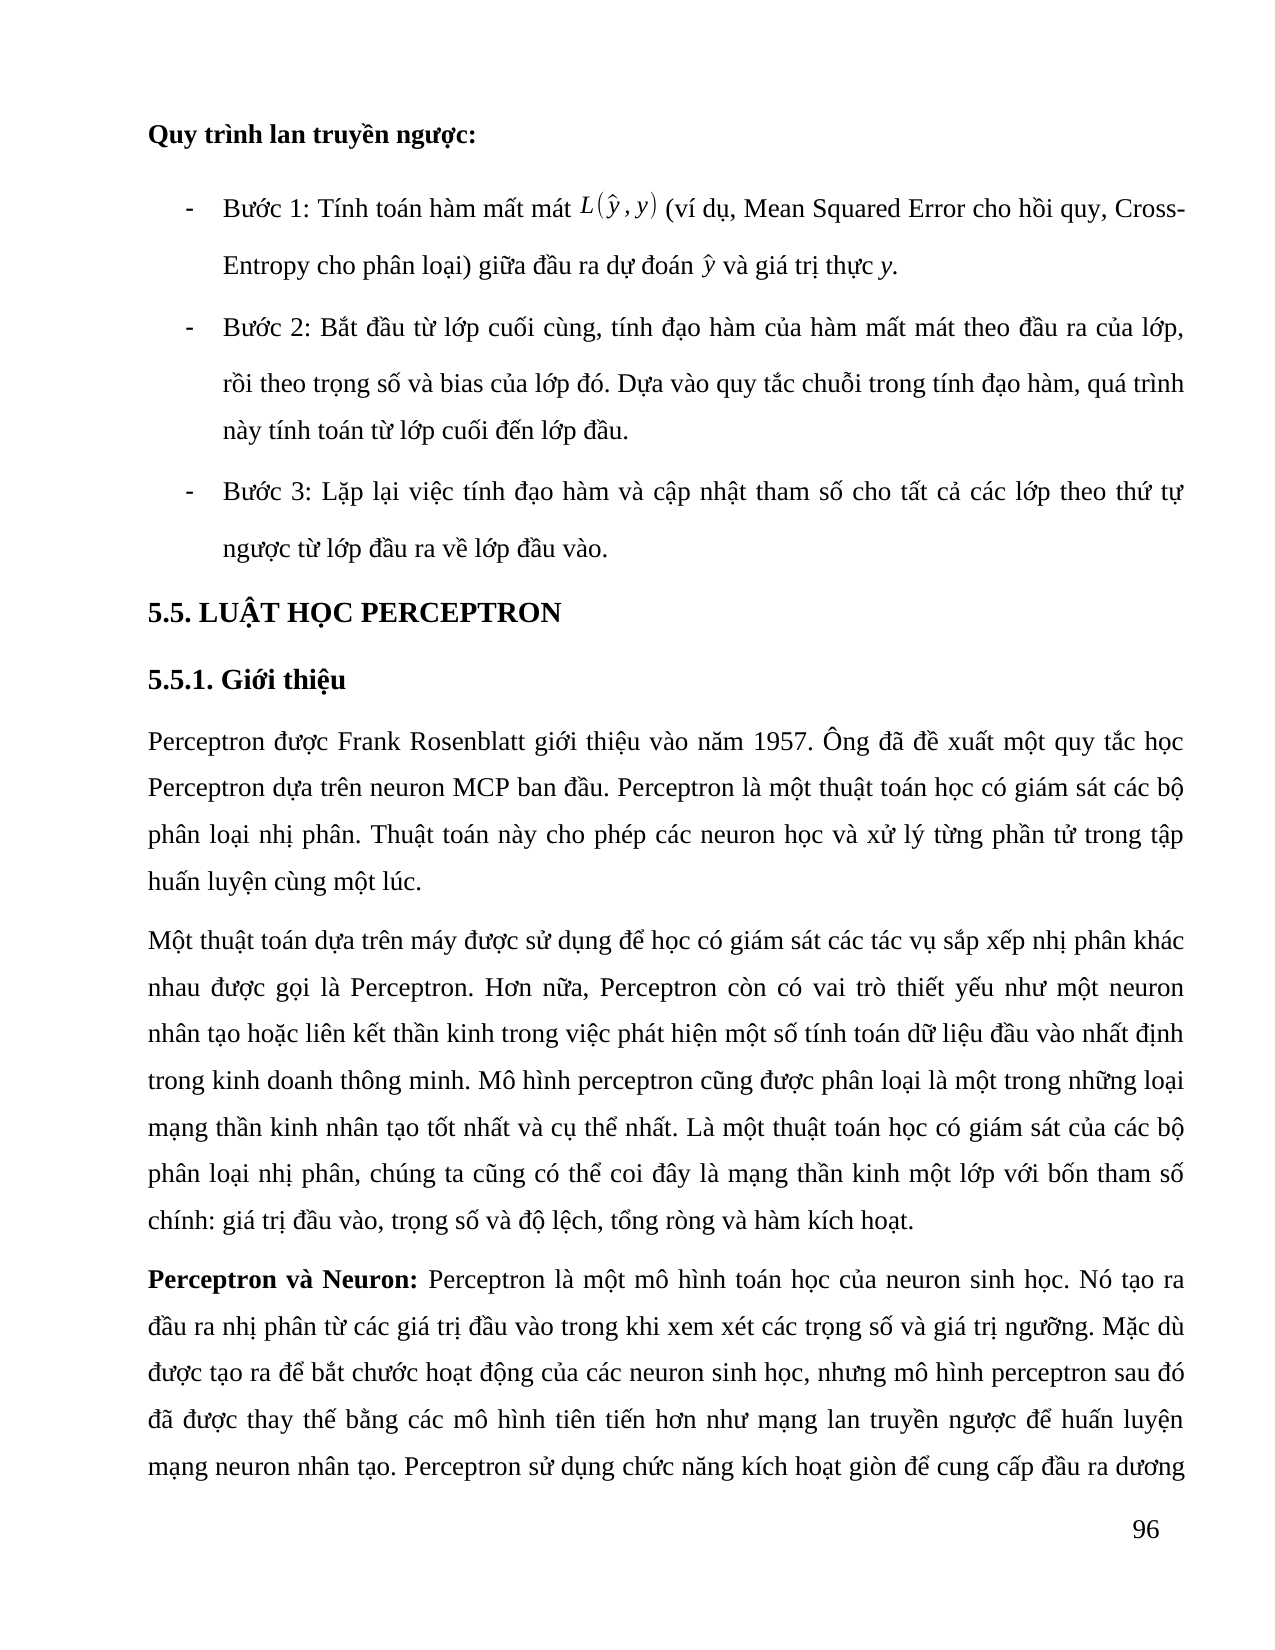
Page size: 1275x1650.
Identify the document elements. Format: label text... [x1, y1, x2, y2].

text Quy trình lan truyền ngược: [148, 118, 1186, 149]
list Bước 2: Bắt đầu từ lớp cuối cùng, tính đạo hàm của hàm mất mát theo đầu ra của lớp, rồi theo trọng số và bias của lớp đó. Dựa vào quy tắc chuỗi trong tính đạo hàm, quá trình này tính toán từ lớp cuối đến lớp đầu. [185, 296, 1186, 445]
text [148, 1263, 1186, 1481]
text Một thuật toán dựa trên máy được sử dụng để học có giám sát các tác vụ sắp xếp nhị phân khác nhau được gọi là Perceptron. Hơn nữa, Perceptron còn có vai trò thiết yếu như một neuron nhân tạo hoặc liên kết thần kinh trong việc phát hiện một số tính toán dữ liệu đầu vào nhất định trong kinh doanh thông minh. Mô hình perceptron cũng được phân loại là một trong những loại mạng thần kinh nhân tạo tốt nhất và cụ thể nhất. Là một thuật toán học có giám sát của các bộ phân loại nhị phân, chúng ta cũng có thể coi đây là mạng thần kinh một lớp với bốn tham số chính: giá trị đầu vào, trọng số và độ lệch, tổng ròng và hàm kích hoạt. [148, 924, 1186, 1235]
subtitle 5.5.1. Giới thiệu [148, 662, 1186, 696]
list Bước 3: Lặp lại việc tính đạo hàm và cập nhật tham số cho tất cả các lớp theo thứ tự ngược từ lớp đầu ra về lớp đầu vào. [185, 461, 1186, 563]
text Perceptron được Frank Rosenblatt giới thiệu vào năm 1957. Ông đã đề xuất một quy tắc học Perceptron dựa trên neuron MCP ban đầu. Perceptron là một thuật toán học có giám sát các bộ phân loại nhị phân. Thuật toán này cho phép các neuron học và xử lý từng phần tử trong tập huấn luyện cùng một lúc. [148, 725, 1186, 896]
list Bước 1: Tính toán hàm mất mát (ví dụ, Mean Squared Error cho hồi quy, Cross-Entropy cho phân loại) giữa đầu ra dự đoán và giá trị thực y. [185, 177, 1186, 280]
subtitle 5.5. Luật học Perceptron [148, 595, 1186, 628]
